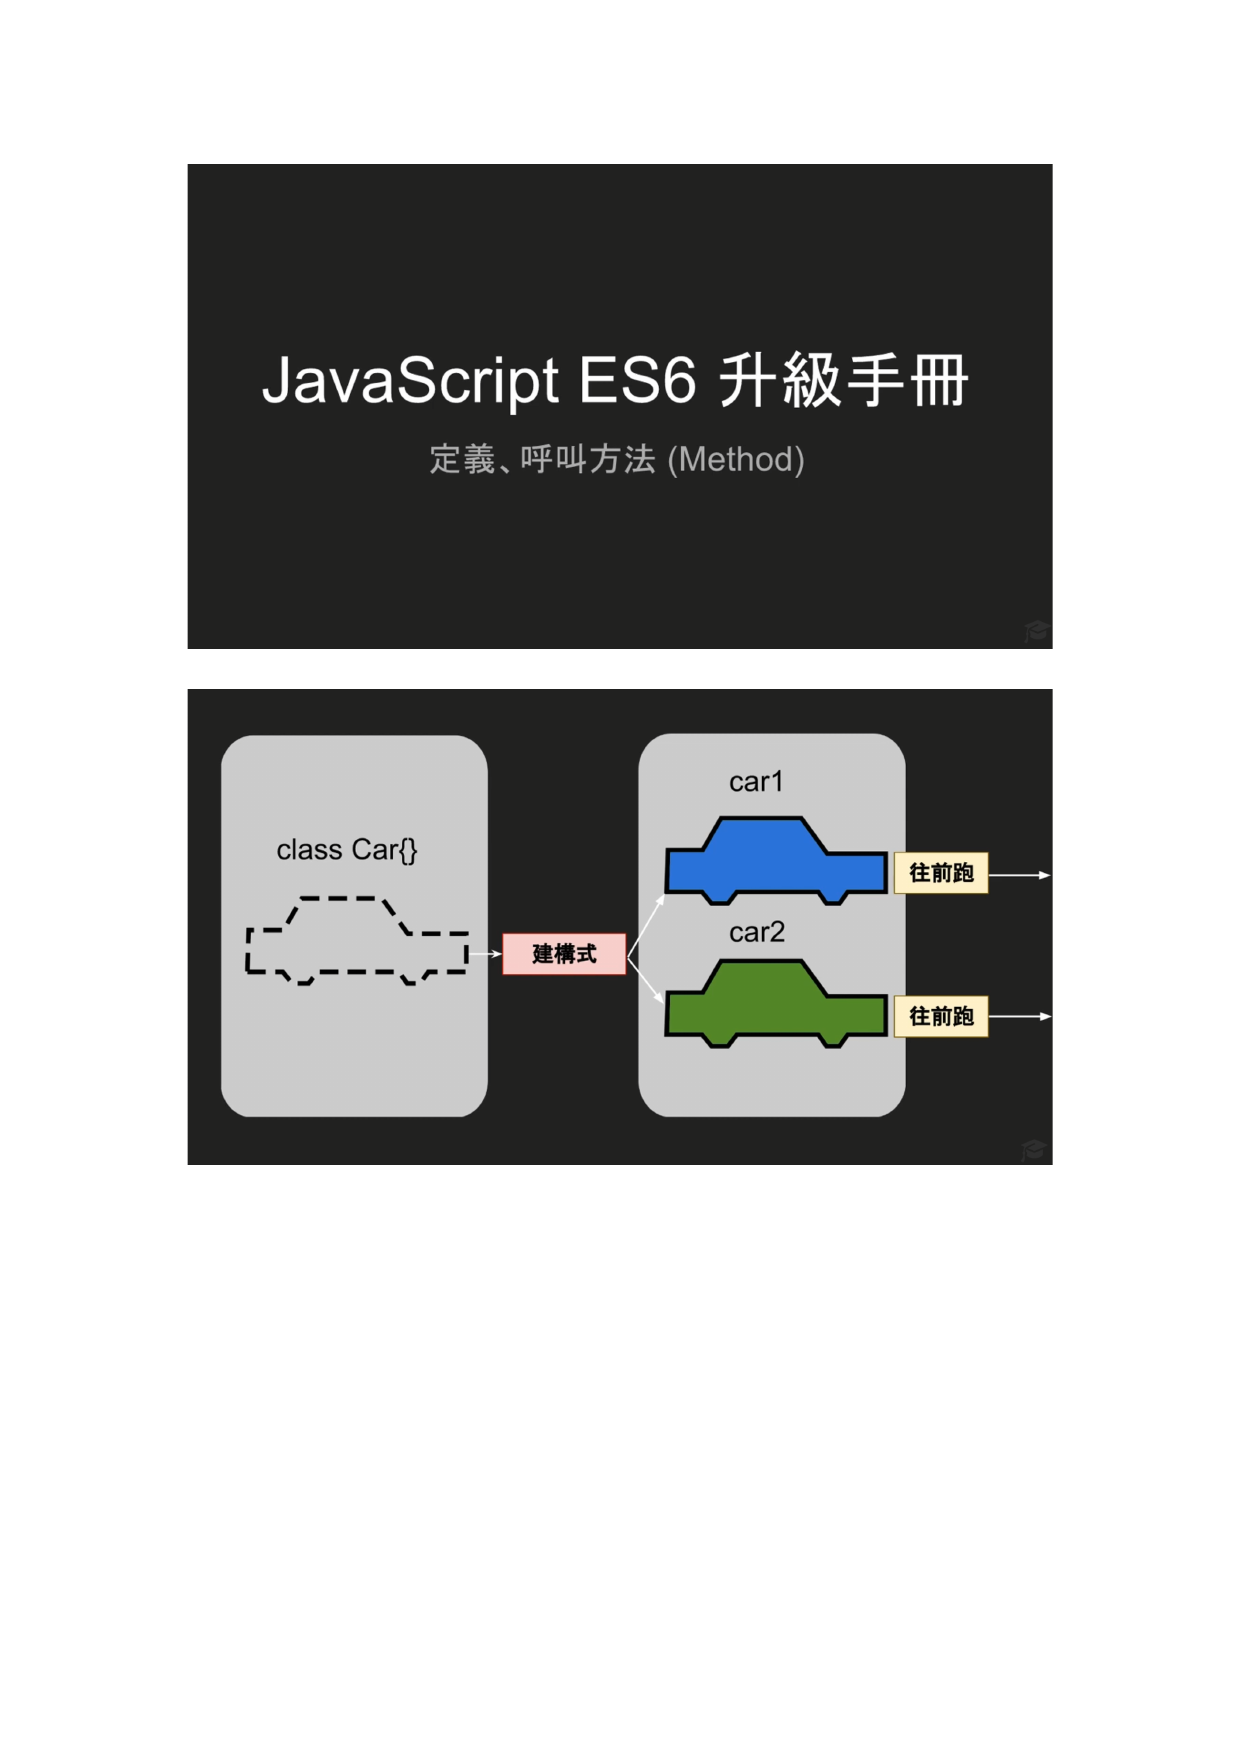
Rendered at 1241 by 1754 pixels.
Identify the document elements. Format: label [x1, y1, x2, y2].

picture [187, 689, 1053, 1165]
picture [187, 164, 1053, 649]
